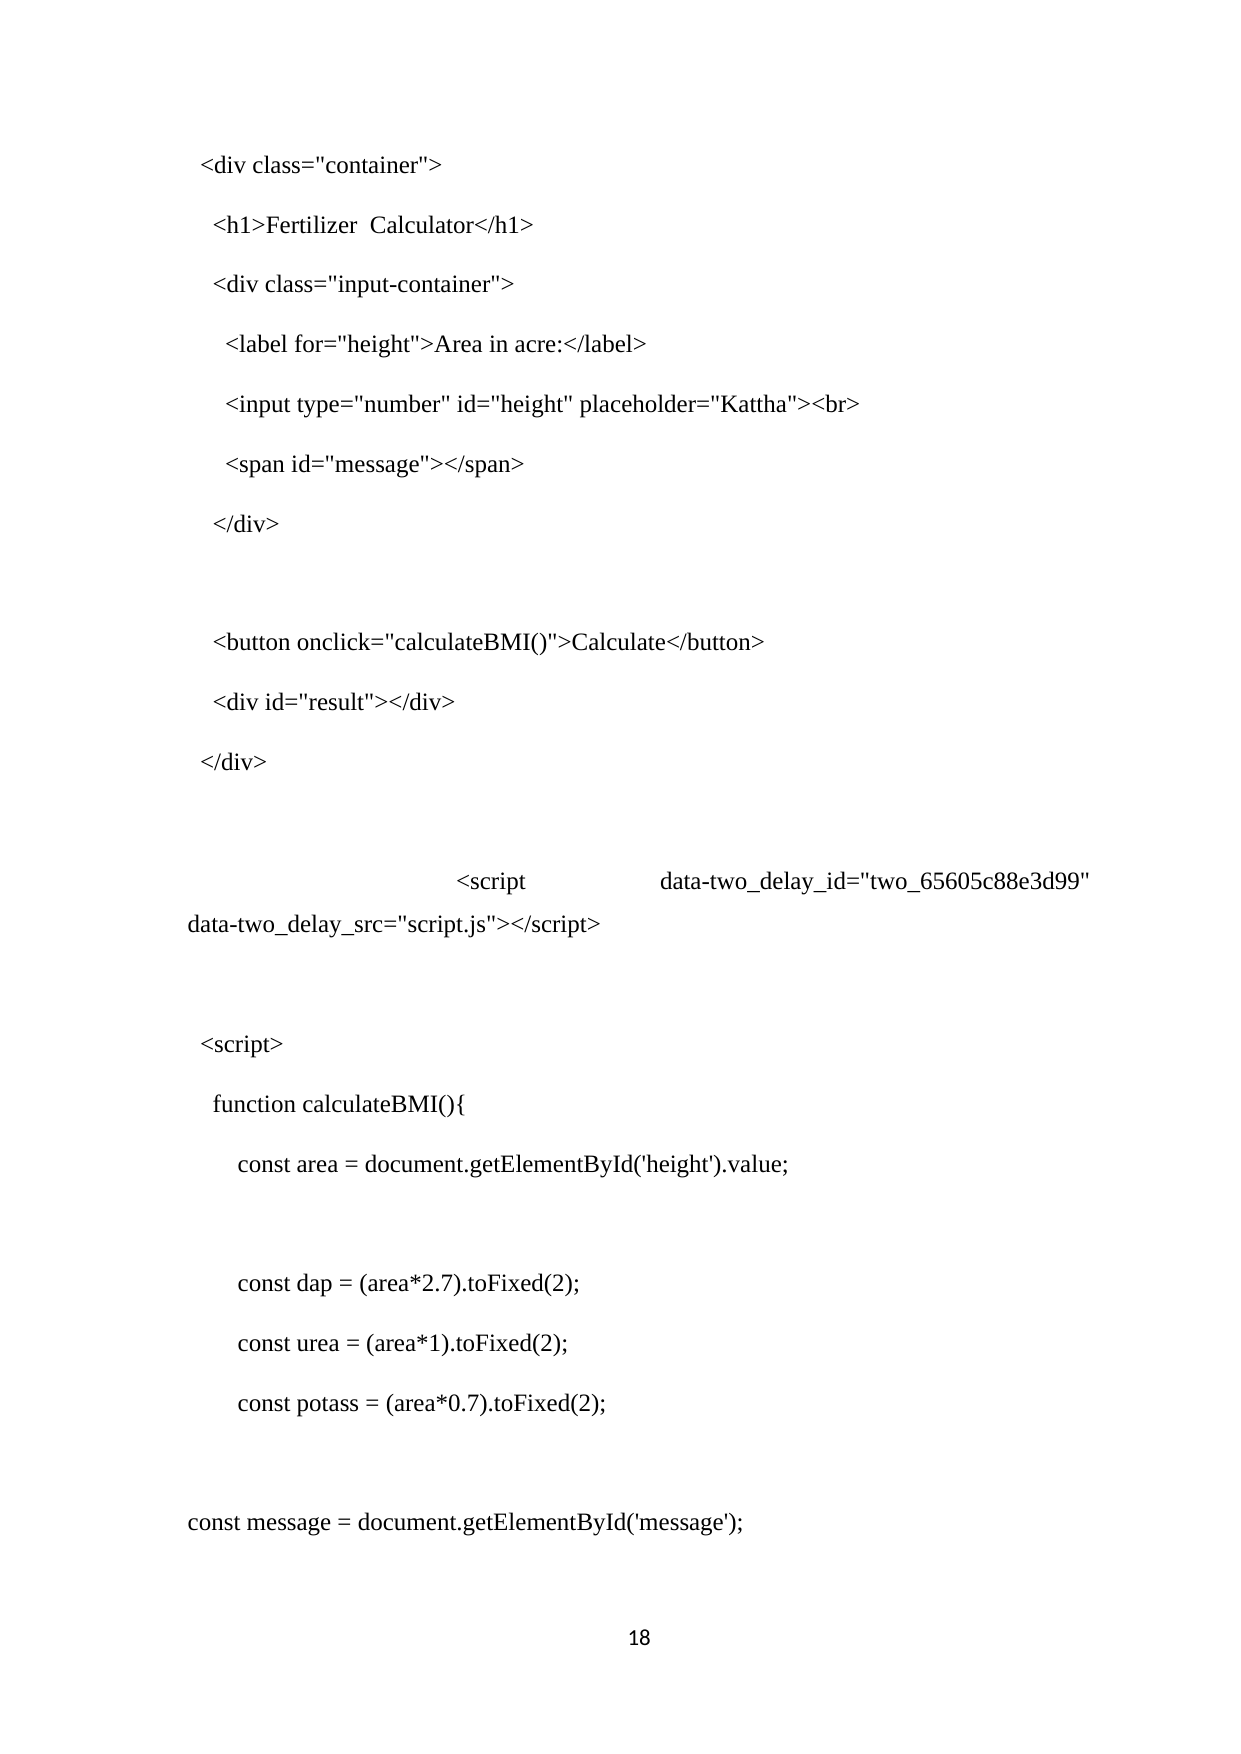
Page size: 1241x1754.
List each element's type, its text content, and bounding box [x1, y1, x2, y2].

text </div> [187, 509, 1090, 537]
text <h1>Fertilizer Calculator</h1> [187, 210, 1090, 238]
text const area = document.getElementById('height').value; [187, 1149, 1090, 1177]
text const message = document.getElementById('message'); [187, 1507, 1090, 1536]
text function calculateBMI(){ [187, 1089, 1090, 1118]
text <span id="message"></span> [187, 449, 1090, 478]
text <input type="number" id="height" placeholder="Kattha"><br> [187, 389, 1090, 418]
text const urea = (area*1).toFixed(2); [187, 1328, 1090, 1357]
text const dap = (area*2.7).toFixed(2); [187, 1268, 1090, 1297]
text <button onclick="calculateBMI()">Calculate</button> [187, 627, 1090, 656]
text <script data-two_delay_id="two_65605c88e3d99" data-two_delay_src="script.js"></script> [187, 866, 1090, 938]
text <label for="height">Area in acre:</label> [187, 329, 1090, 358]
text <div class="input-container"> [187, 269, 1090, 298]
text <script> [187, 1029, 1090, 1058]
text </div> [187, 747, 1090, 776]
text const potass = (area*0.7).toFixed(2); [187, 1388, 1090, 1417]
text <div id="result"></div> [187, 687, 1090, 716]
text <div class="container"> [187, 150, 1090, 179]
